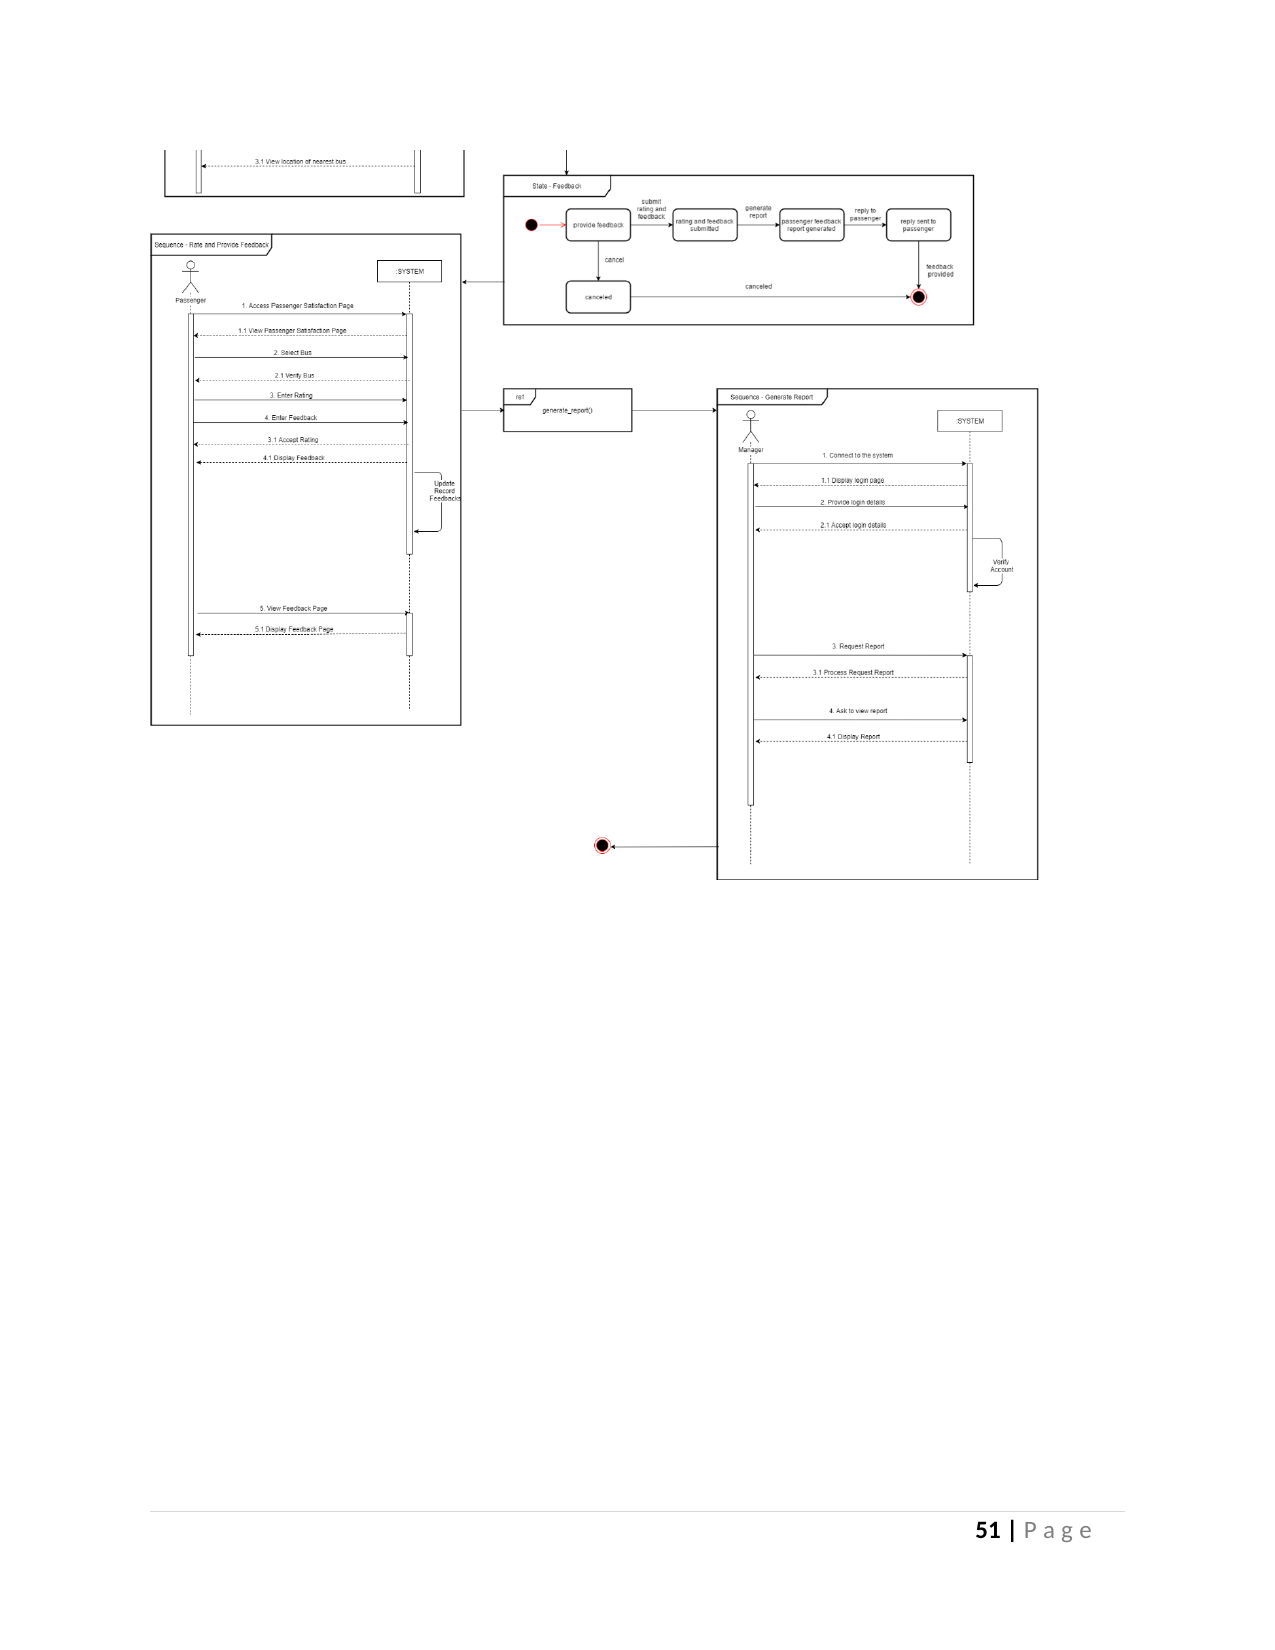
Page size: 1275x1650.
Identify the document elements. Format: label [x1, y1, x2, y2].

picture [150, 150, 1123, 880]
